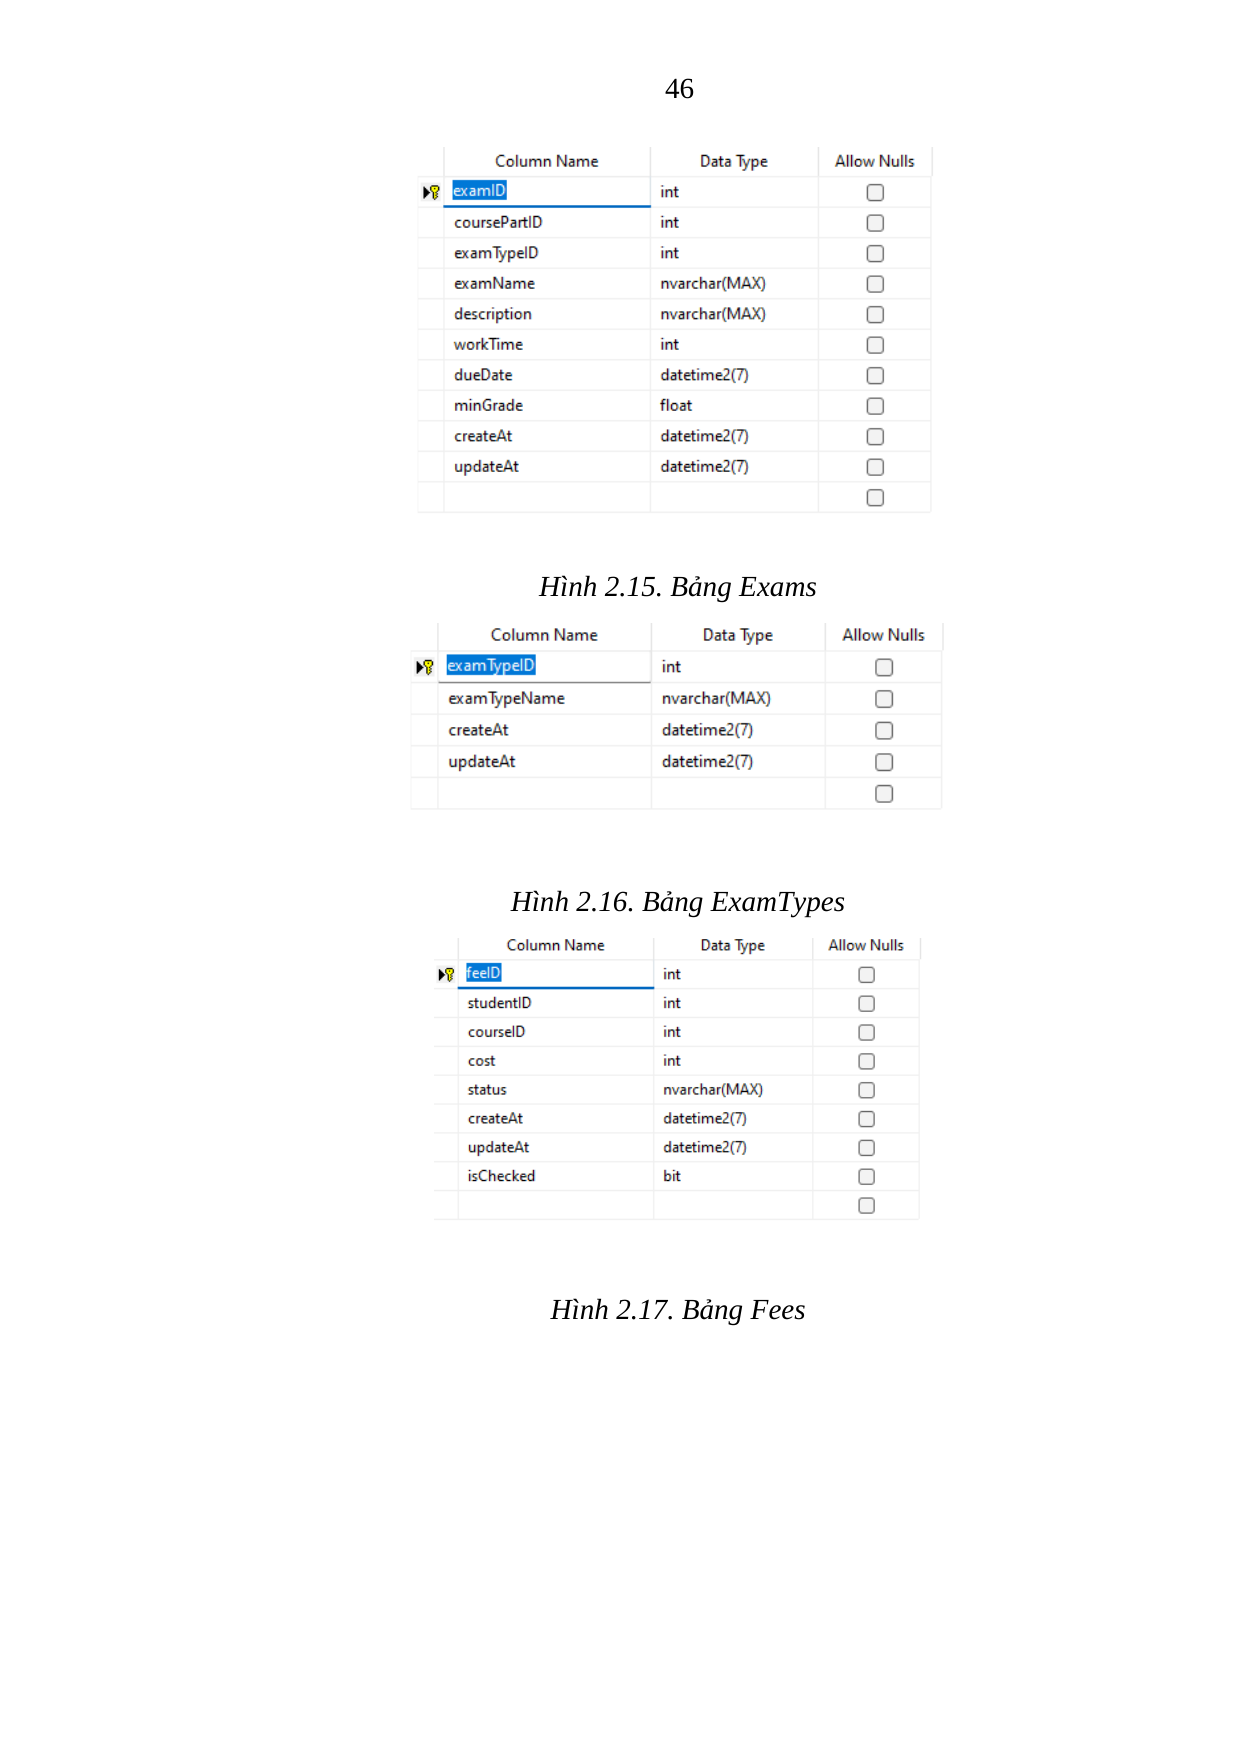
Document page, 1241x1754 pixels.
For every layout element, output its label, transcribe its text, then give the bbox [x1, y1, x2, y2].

picture [410, 623, 948, 851]
picture [417, 147, 941, 537]
picture [434, 938, 925, 1259]
